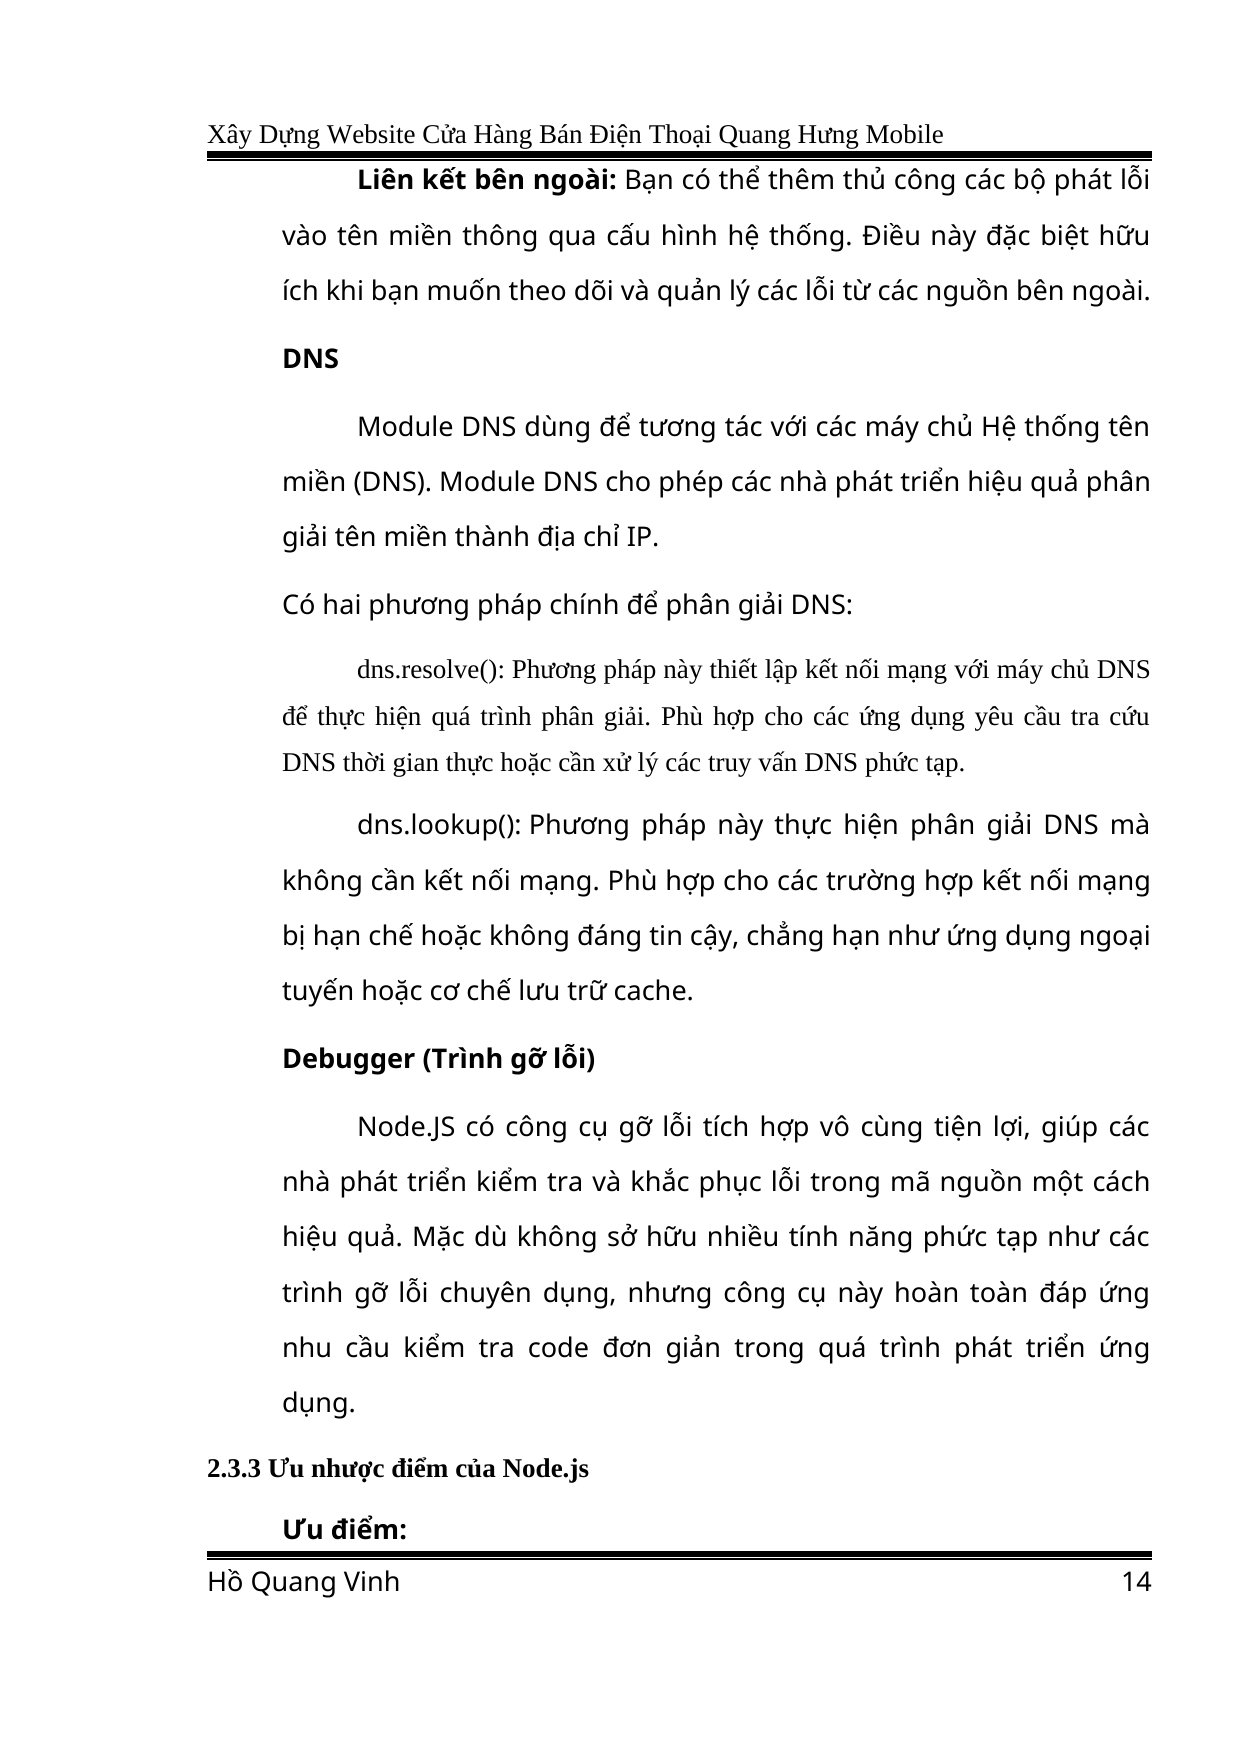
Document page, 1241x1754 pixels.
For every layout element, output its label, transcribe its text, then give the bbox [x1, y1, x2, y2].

text dns.lookup(): Phương pháp này thực hiện phân giải DNS mà không cần kết nối mạng. Phù hợp cho các trường hợp kết nối mạng bị hạn chế hoặc không đáng tin cậy, chẳng hạn như ứng dụng ngoại tuyến hoặc cơ chế lưu trữ cache. [282, 806, 1152, 1008]
text DNS [207, 339, 1152, 376]
text Node.JS có công cụ gỡ lỗi tích hợp vô cùng tiện lợi, giúp các nhà phát triển kiểm tra và khắc phục lỗi trong mã nguồn một cách hiệu quả. Mặc dù không sở hữu nhiều tính năng phức tạp như các trình gỡ lỗi chuyên dụng, nhưng công cụ này hoàn toàn đáp ứng nhu cầu kiểm tra code đơn giản trong quá trình phát triển ứng dụng. [282, 1107, 1152, 1421]
text Debugger (Trình gỡ lỗi) [207, 1039, 1152, 1076]
subtitle Ưu nhược điểm của Node.js [207, 1452, 1152, 1483]
text Liên kết bên ngoài: Bạn có thể thêm thủ công các bộ phát lỗi vào tên miền thông qua cấu hình hệ thống. Điều này đặc biệt hữu ích khi bạn muốn theo dõi và quản lý các lỗi từ các nguồn bên ngoài. [282, 161, 1152, 308]
text Module DNS dùng để tương tác với các máy chủ Hệ thống tên miền (DNS). Module DNS cho phép các nhà phát triển hiệu quả phân giải tên miền thành địa chỉ IP. [282, 407, 1152, 554]
text Có hai phương pháp chính để phân giải DNS: [282, 585, 1152, 622]
text dns.resolve(): Phương pháp này thiết lập kết nối mạng với máy chủ DNS để thực hiện quá trình phân giải. Phù hợp cho các ứng dụng yêu cầu tra cứu DNS thời gian thực hoặc cần xử lý các truy vấn DNS phức tạp. [282, 653, 1152, 778]
text Ưu điểm: [207, 1511, 1152, 1548]
